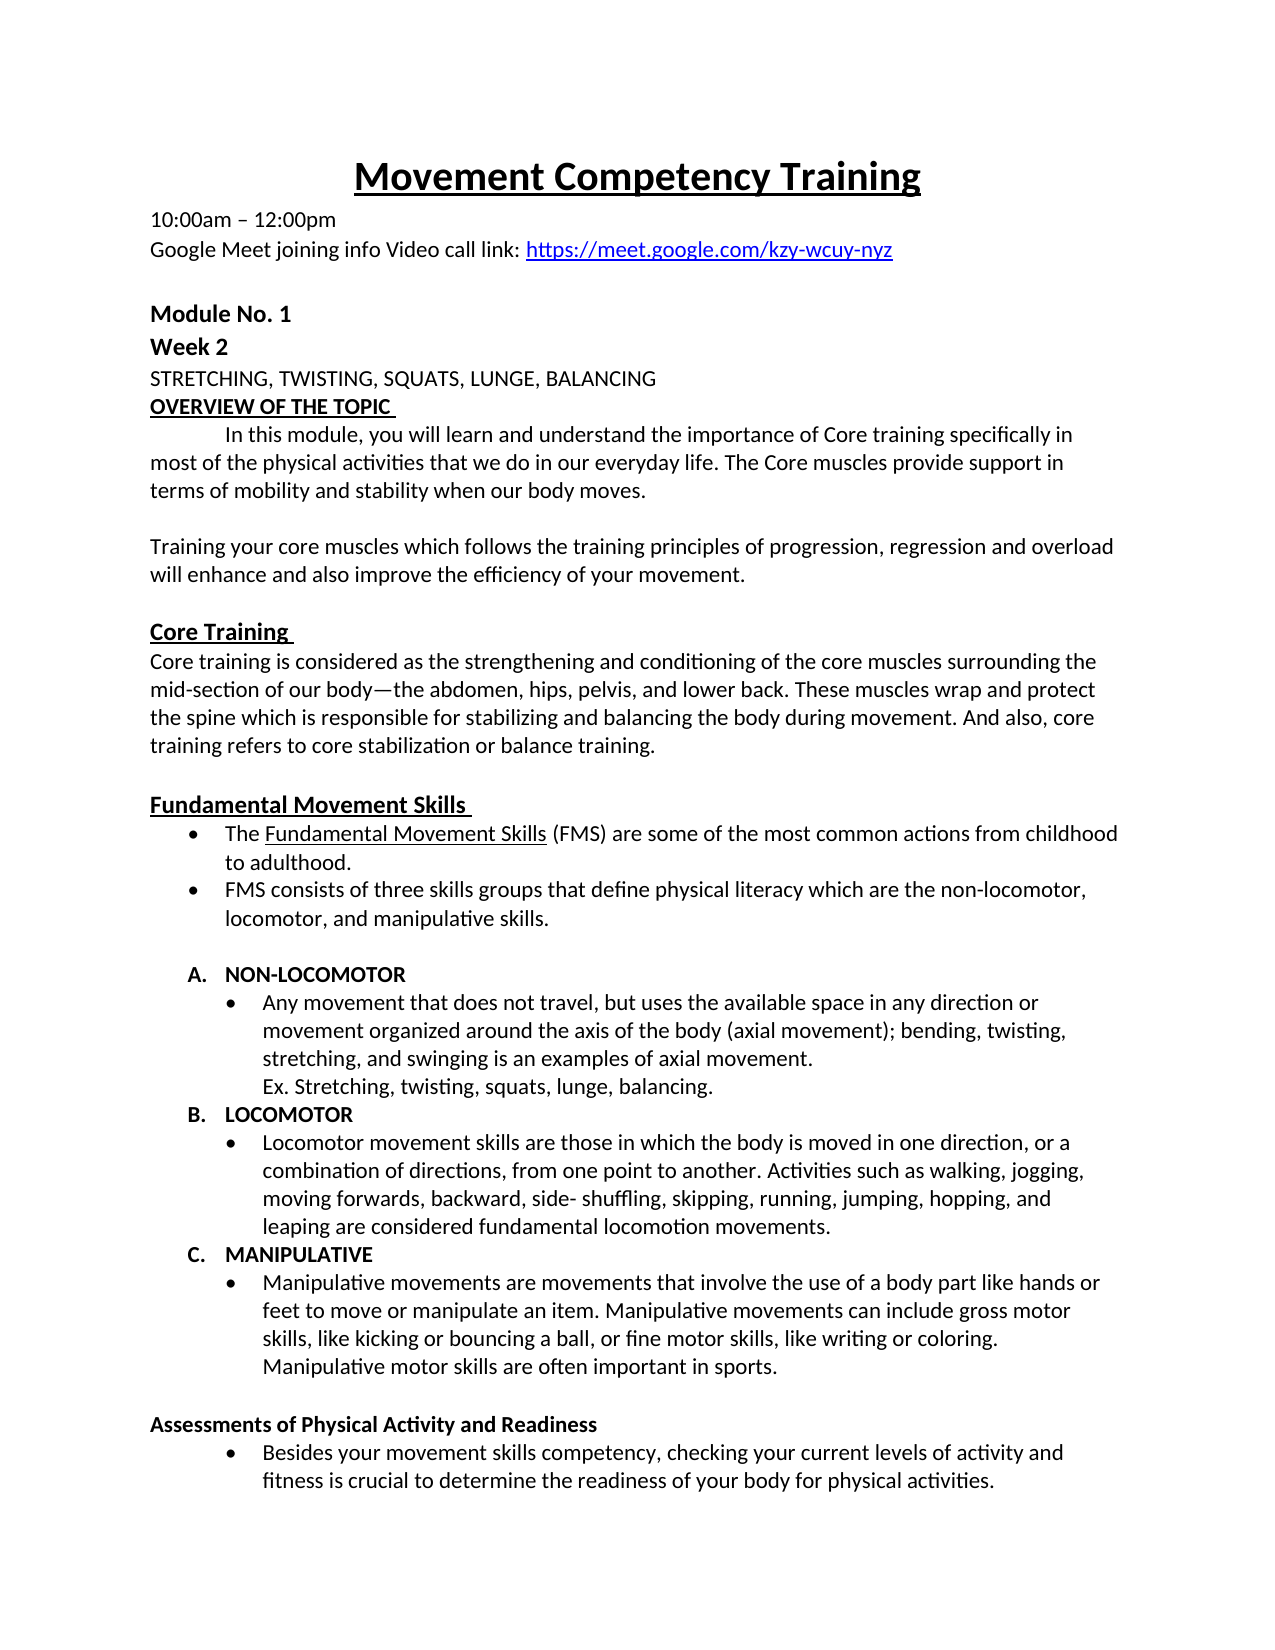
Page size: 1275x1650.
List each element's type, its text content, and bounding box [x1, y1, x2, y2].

text Ex. Stretching, twisting, squats, lunge, balancing. [262, 1072, 1125, 1100]
text STRETCHING, TWISTING, SQUATS, LUNGE, BALANCING [150, 364, 1125, 392]
list NON-LOCOMOTOR [187, 960, 1125, 988]
list LOCOMOTOR [187, 1100, 1125, 1128]
text Fundamental Movement Skills [150, 789, 1125, 819]
text In this module, you will learn and understand the importance of Core training specifically in most of the physical activities that we do in our everyday life. The Core muscles provide support in terms of mobility and stability when our body moves. [150, 420, 1125, 504]
text Module No. 1 [150, 298, 1125, 329]
text Core Training [150, 616, 1125, 647]
text Core training is considered as the strengthening and conditioning of the core muscles surrounding the mid-section of our body—the abdomen, hips, pelvis, and lower back. These muscles wrap and protect the spine which is responsible for stabilizing and balancing the body during movement. And also, core training refers to core stabilization or balance training. [150, 647, 1125, 759]
list Any movement that does not travel, but uses the available space in any direction or movement organized around the axis of the body (axial movement); bending, twisting, stretching, and swinging is an examples of axial movement. [225, 988, 1125, 1072]
text Google Meet joining info Video call link: https://meet.google.com/kzy-wcuy-nyz [150, 235, 1125, 263]
list The Fundamental Movement Skills (FMS) are some of the most common actions from childhood to adulthood. [187, 819, 1125, 876]
text Week 2 [150, 331, 1125, 362]
text Training your core muscles which follows the training principles of progression, regression and overload will enhance and also improve the efficiency of your movement. [150, 532, 1125, 588]
list MANIPULATIVE [187, 1240, 1125, 1268]
list Besides your movement skills competency, checking your current levels of activity and fitness is crucial to determine the readiness of your body for physical activities. [225, 1438, 1125, 1494]
text OVERVIEW OF THE TOPIC [150, 392, 1125, 420]
text Movement Competency Training [150, 150, 1125, 201]
text Assessments of Physical Activity and Readiness [150, 1410, 1125, 1438]
list Locomotor movement skills are those in which the body is moved in one direction, or a combination of directions, from one point to another. Activities such as walking, jogging, moving forwards, backward, side- shuffling, skipping, running, jumping, hopping, and leaping are considered fundamental locomotion movements. [225, 1128, 1125, 1240]
text 10:00am – 12:00pm [150, 205, 1125, 233]
list Manipulative movements are movements that involve the use of a body part like hands or feet to move or manipulate an item. Manipulative movements can include gross motor skills, like kicking or bouncing a ball, or fine motor skills, like writing or coloring. Manipulative motor skills are often important in sports. [225, 1268, 1125, 1380]
list FMS consists of three skills groups that define physical literacy which are the non-locomotor, locomotor, and manipulative skills. [187, 876, 1125, 932]
